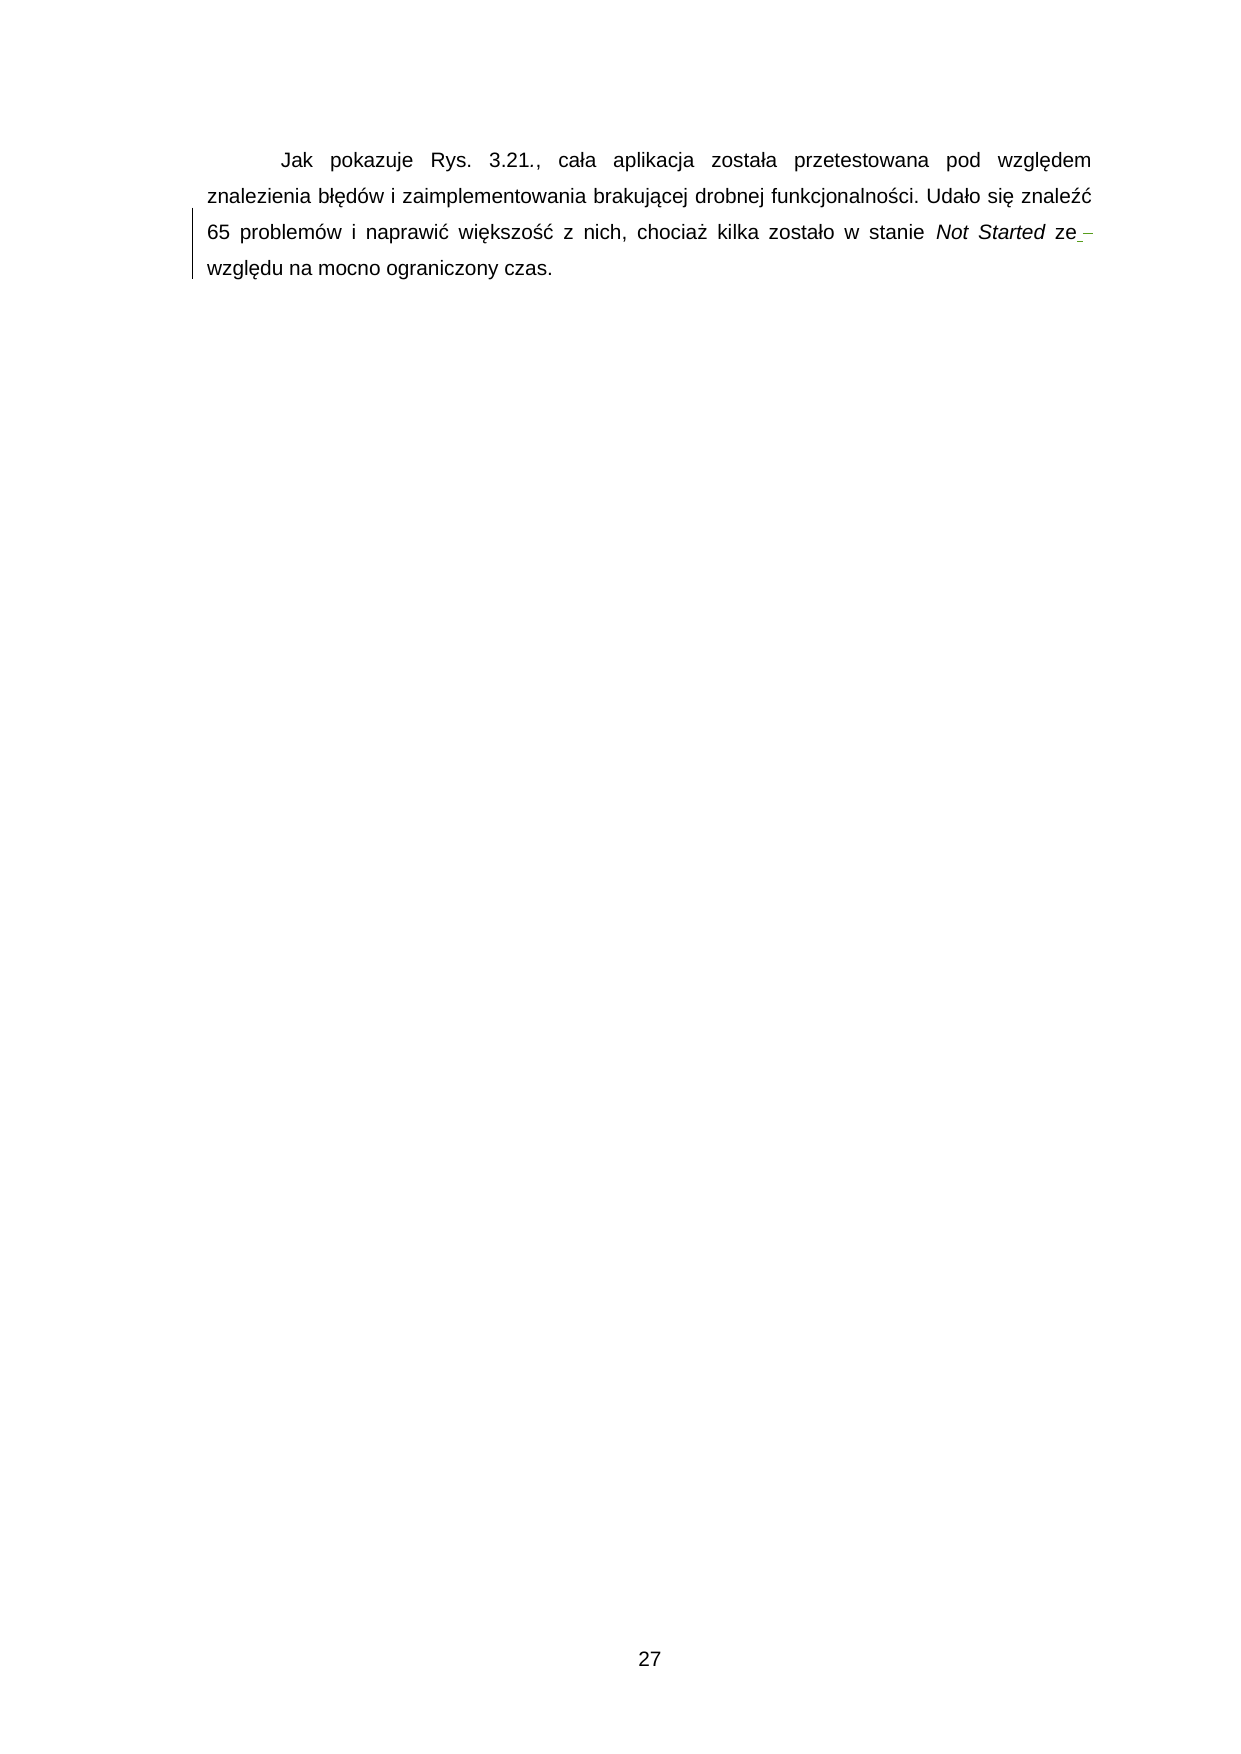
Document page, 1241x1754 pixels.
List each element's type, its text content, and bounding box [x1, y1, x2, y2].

text Jak pokazuje ., cała aplikacja została przetestowana pod względem znalezienia błędów i zaimplementowania brakującej drobnej funkcjonalności. Udało się znaleźć 65 problemów i naprawić większość z nich, chociaż kilka zostało w stanie Not Started zewzględu na mocno ograniczony czas. [207, 148, 1092, 279]
